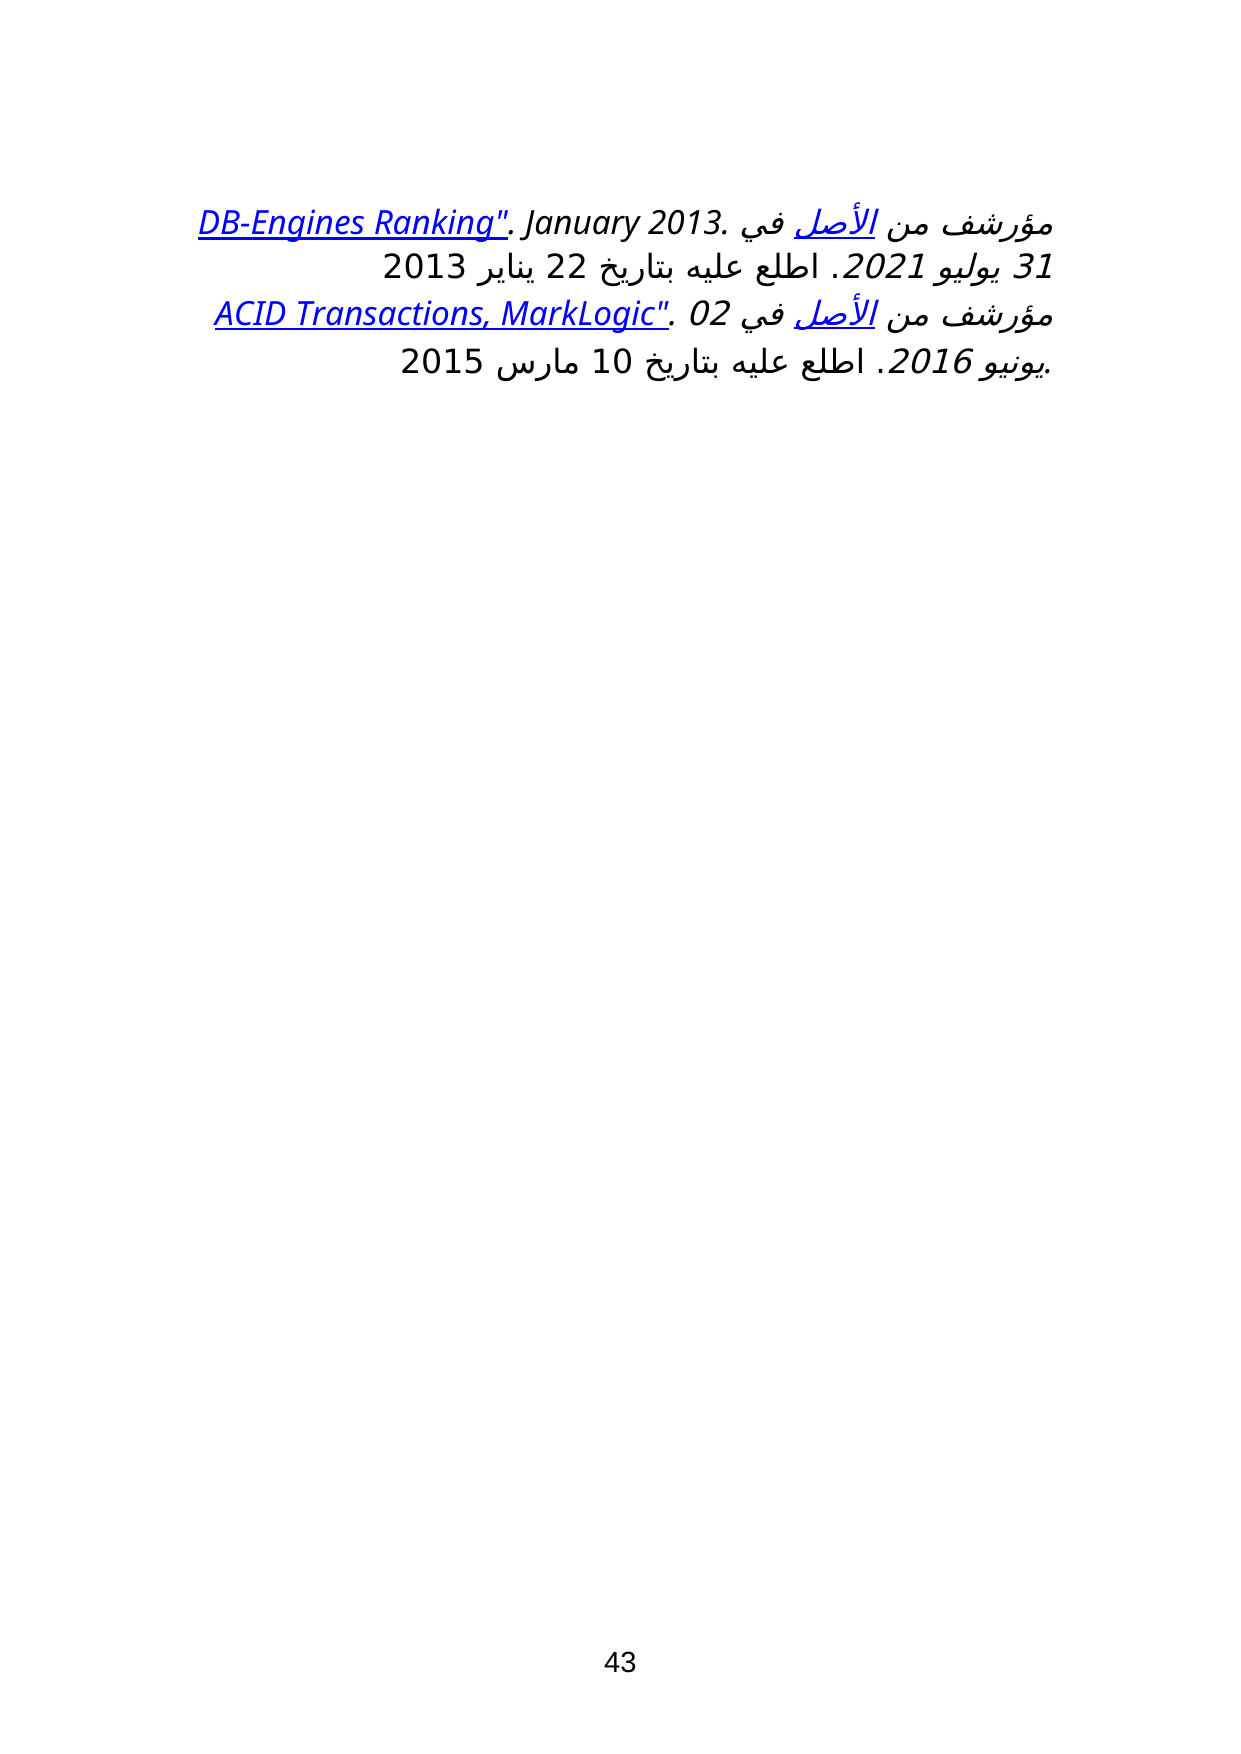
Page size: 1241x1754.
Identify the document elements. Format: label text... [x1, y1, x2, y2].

text DB-Engines Ranking". January 2013. مؤرشف من الأصل في 31 يوليو 2021. اطلع عليه بتاريخ 22 يناير 2013 [187, 199, 1053, 286]
text ACID Transactions, MarkLogic". مؤرشف من الأصل في 02 يونيو 2016. اطلع عليه بتاريخ 10 مارس 2015. [187, 289, 1053, 384]
